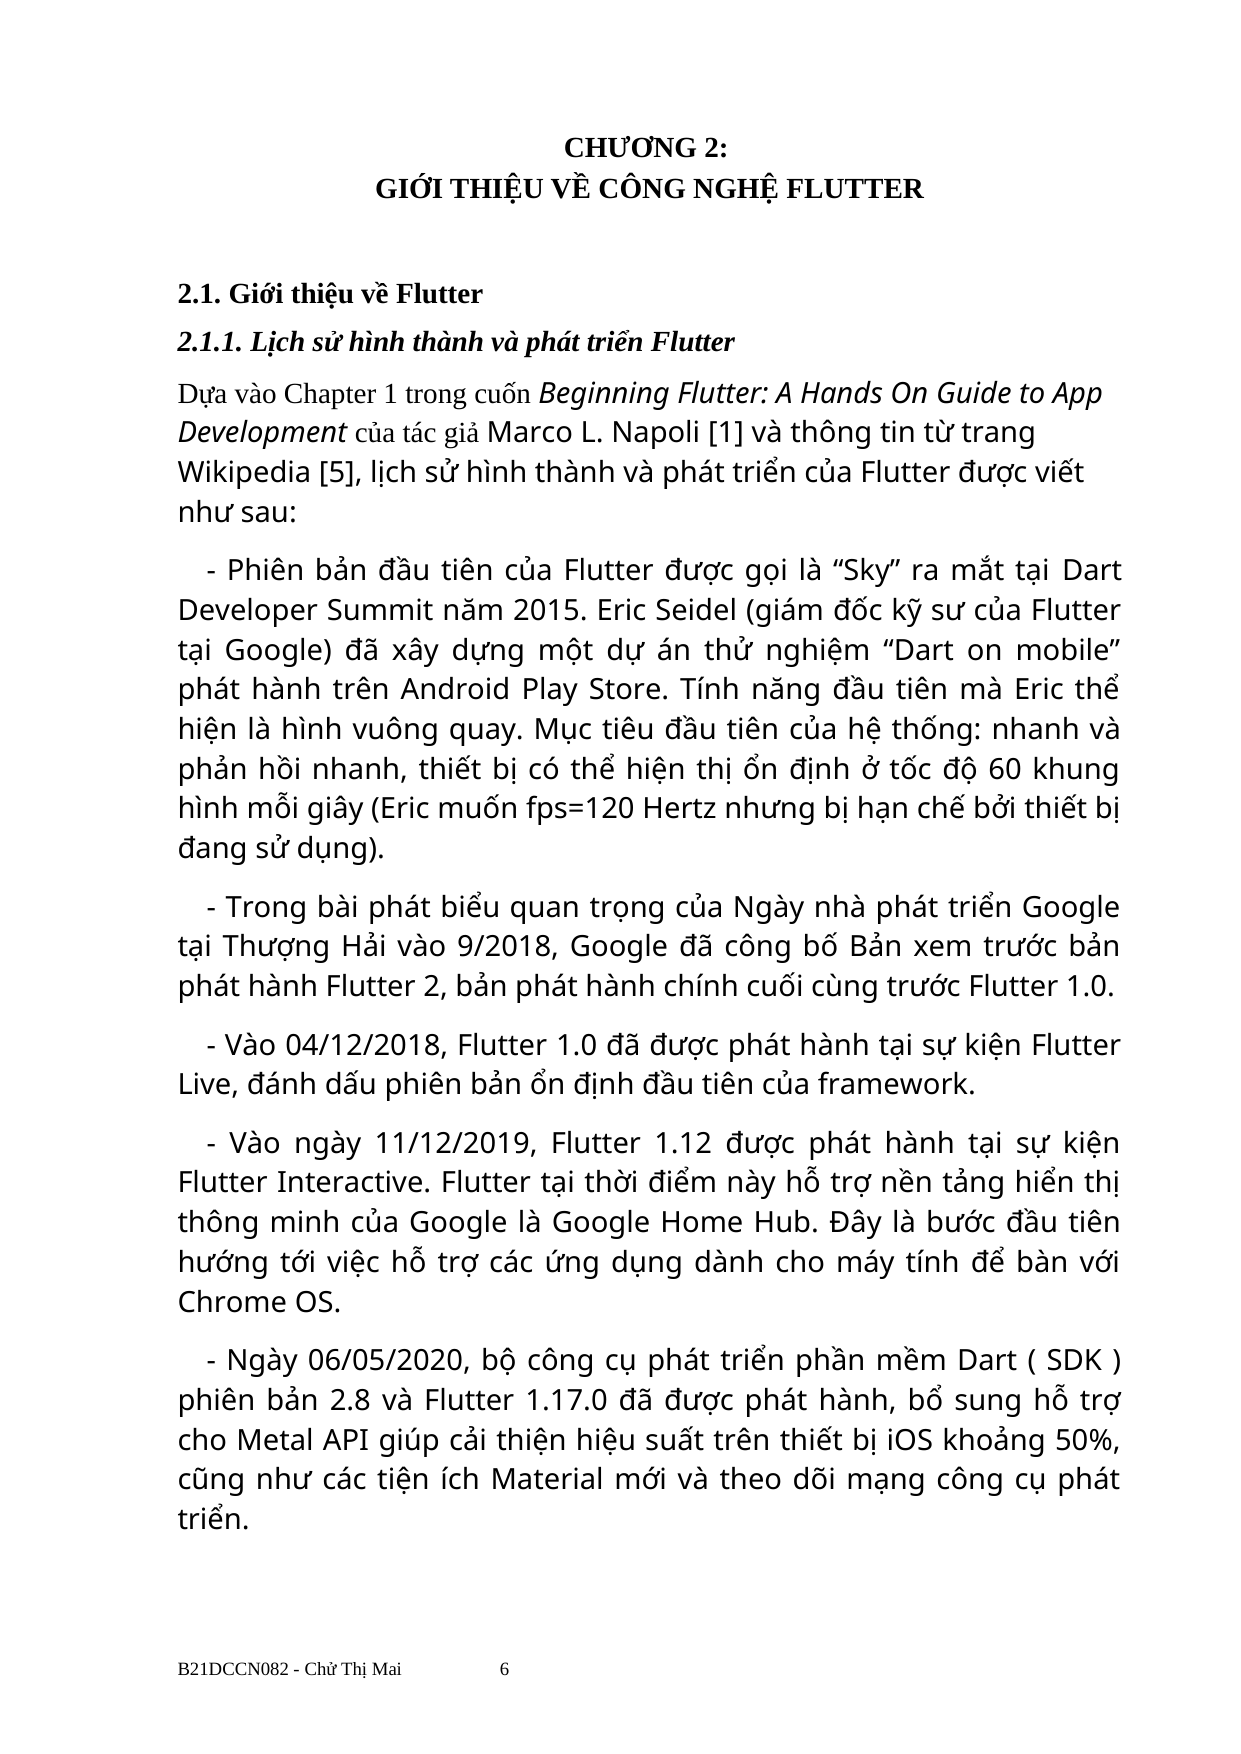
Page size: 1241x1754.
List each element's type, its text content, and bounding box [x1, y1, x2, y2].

subtitle CHƯƠNG 2: GIỚI THIỆU VỀ CÔNG NGHỆ FLUTTER [177, 131, 1122, 204]
list - Ngày 06/05/2020, bộ công cụ phát triển phần mềm Dart ( SDK ) phiên bản 2.8 và Flutter 1.17.0 đã được phát hành, bổ sung hỗ trợ cho Metal API giúp cải thiện hiệu suất trên thiết bị iOS khoảng 50%, cũng như các tiện ích Material mới và theo dõi mạng công cụ phát triển. [177, 1339, 1122, 1538]
list - Vào 04/12/2018, Flutter 1.0 đã được phát hành tại sự kiện Flutter Live, đánh dấu phiên bản ổn định đầu tiên của framework. [177, 1024, 1122, 1103]
text Dựa vào Chapter 1 trong cuốn Beginning Flutter: A Hands On Guide to App Development của tác giả Marco L. Napoli [1] và thông tin từ trang Wikipedia [5], lịch sử hình thành và phát triển của Flutter được viết như sau: [177, 372, 1122, 531]
subtitle 2.1. Giới thiệu về Flutter [177, 276, 1122, 309]
list - Trong bài phát biểu quan trọng của Ngày nhà phát triển Google tại Thượng Hải vào 9/2018, Google đã công bố Bản xem trước bản phát hành Flutter 2, bản phát hành chính cuối cùng trước Flutter 1.0. [177, 886, 1122, 1005]
list - Phiên bản đầu tiên của Flutter được gọi là “Sky” ra mắt tại Dart Developer Summit năm 2015. Eric Seidel (giám đốc kỹ sư của Flutter tại Google) đã xây dựng một dự án thử nghiệm “Dart on mobile” phát hành trên Android Play Store. Tính năng đầu tiên mà Eric thể hiện là hình vuông quay. Mục tiêu đầu tiên của hệ thống: nhanh và phản hồi nhanh, thiết bị có thể hiện thị ổn định ở tốc độ 60 khung hình mỗi giây (Eric muốn fps=120 Hertz nhưng bị hạn chế bởi thiết bị đang sử dụng). [177, 549, 1122, 867]
list - Vào ngày 11/12/2019, Flutter 1.12 được phát hành tại sự kiện Flutter Interactive. Flutter tại thời điểm này hỗ trợ nền tảng hiển thị thông minh của Google là Google Home Hub. Đây là bước đầu tiên hướng tới việc hỗ trợ các ứng dụng dành cho máy tính để bàn với Chrome OS. [177, 1122, 1122, 1321]
subtitle 2.1.1. Lịch sử hình thành và phát triển Flutter [177, 324, 1122, 357]
